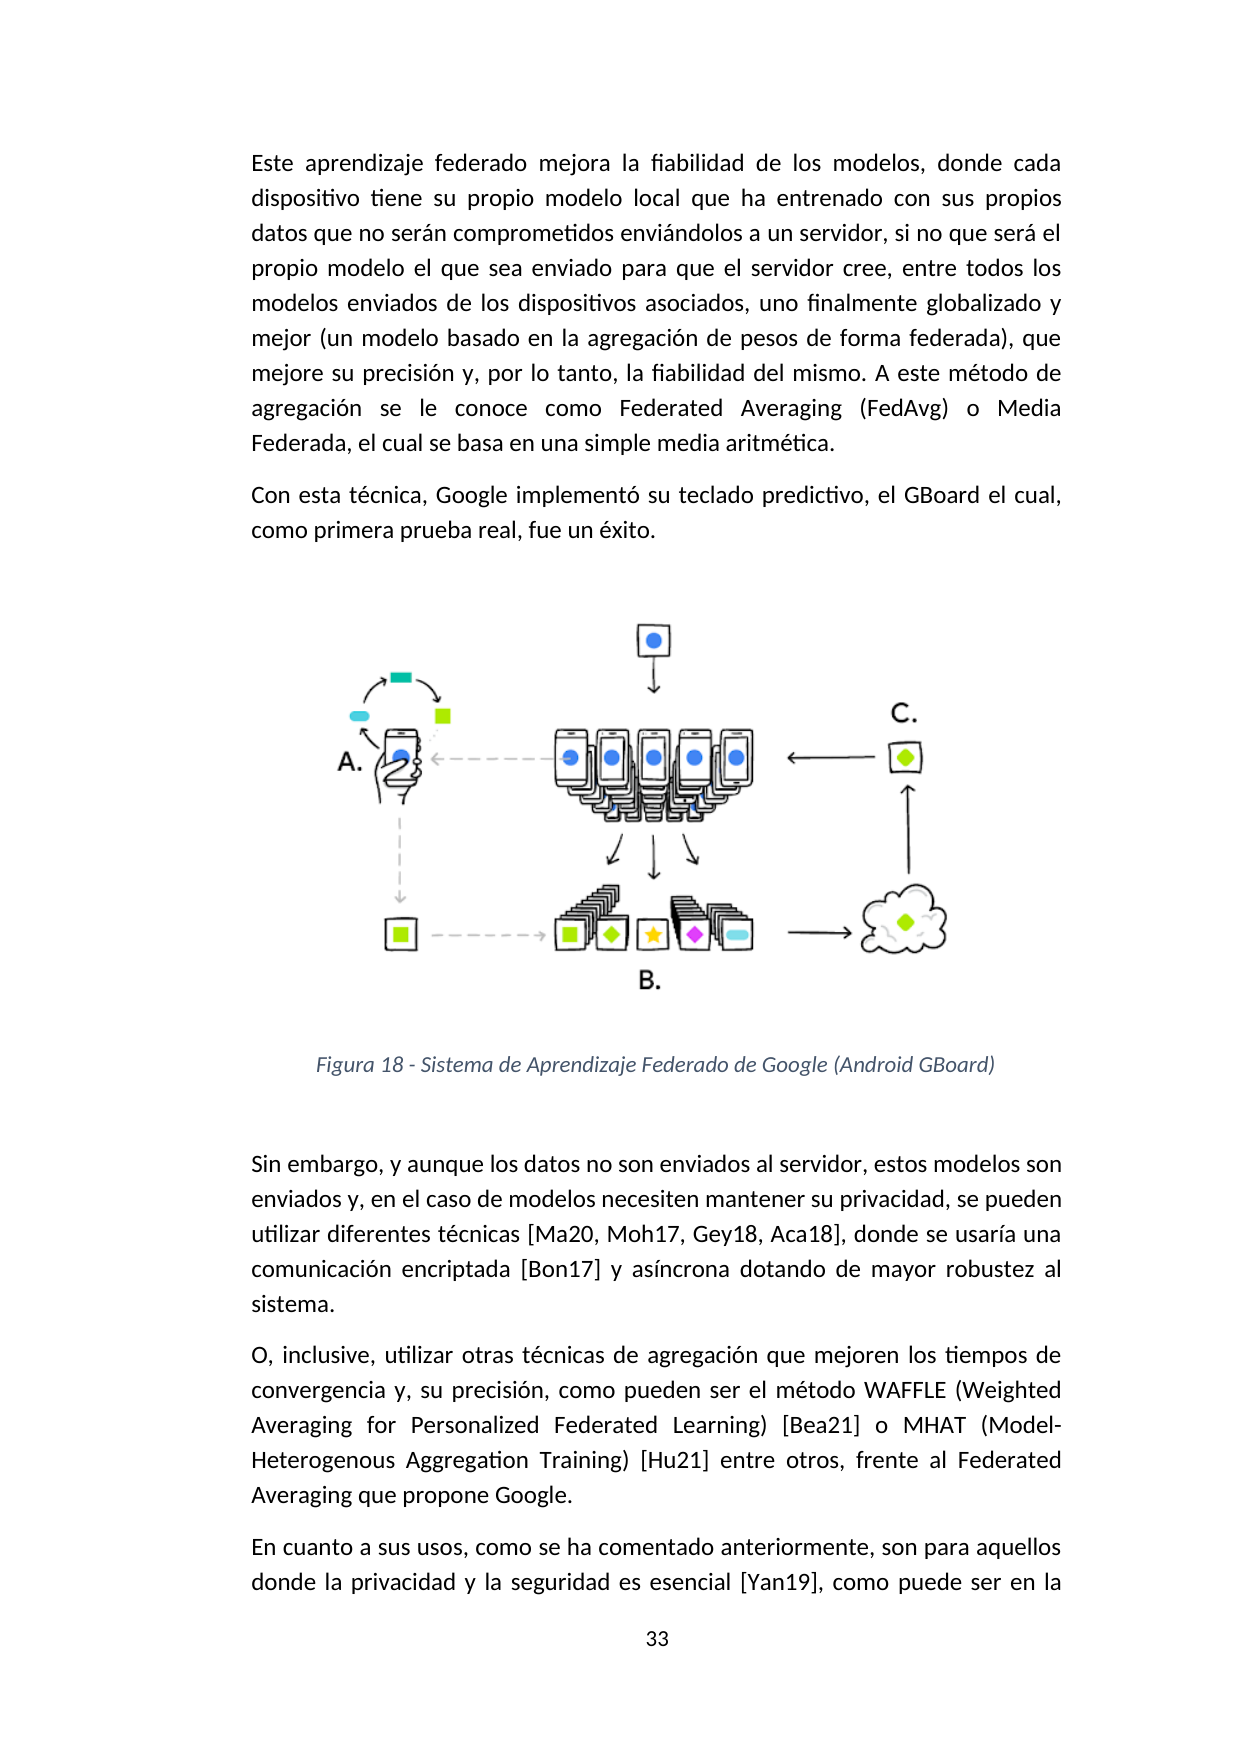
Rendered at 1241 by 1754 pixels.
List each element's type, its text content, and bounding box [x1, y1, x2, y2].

text Con esta técnica, Google implementó su teclado predictivo, el GBoard el cual, como primera prueba real, fue un éxito. [251, 479, 1063, 545]
picture [257, 581, 1051, 1029]
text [251, 1531, 1063, 1597]
text O, inclusive, utilizar otras técnicas de agregación que mejoren los tiempos de convergencia y, su precisión, como pueden ser el método WAFFLE (Weighted Averaging for Personalized Federated Learning) [Bea21] o MHAT (Model-Heterogenous Aggregation Training) [Hu21] entre otros, frente al Federated Averaging que propone Google. [251, 1339, 1063, 1510]
text Este aprendizaje federado mejora la fiabilidad de los modelos, donde cada dispositivo tiene su propio modelo local que ha entrenado con sus propios datos que no serán comprometidos enviándolos a un servidor, si no que será el propio modelo el que sea enviado para que el servidor cree, entre todos los modelos enviados de los dispositivos asociados, uno finalmente globalizado y mejor (un modelo basado en la agregación de pesos de forma federada), que mejore su precisión y, por lo tanto, la fiabilidad del mismo. A este método de agregación se le conoce como Federated Averaging (FedAvg) o Media Federada, el cual se basa en una simple media aritmética. [251, 148, 1063, 458]
text Sin embargo, y aunque los datos no son enviados al servidor, estos modelos son enviados y, en el caso de modelos necesiten mantener su privacidad, se pueden utilizar diferentes técnicas [Ma20, Moh17, Gey18, Aca18], donde se usaría una comunicación encriptada [Bon17] y asíncrona dotando de mayor robustez al sistema. [251, 1148, 1063, 1318]
